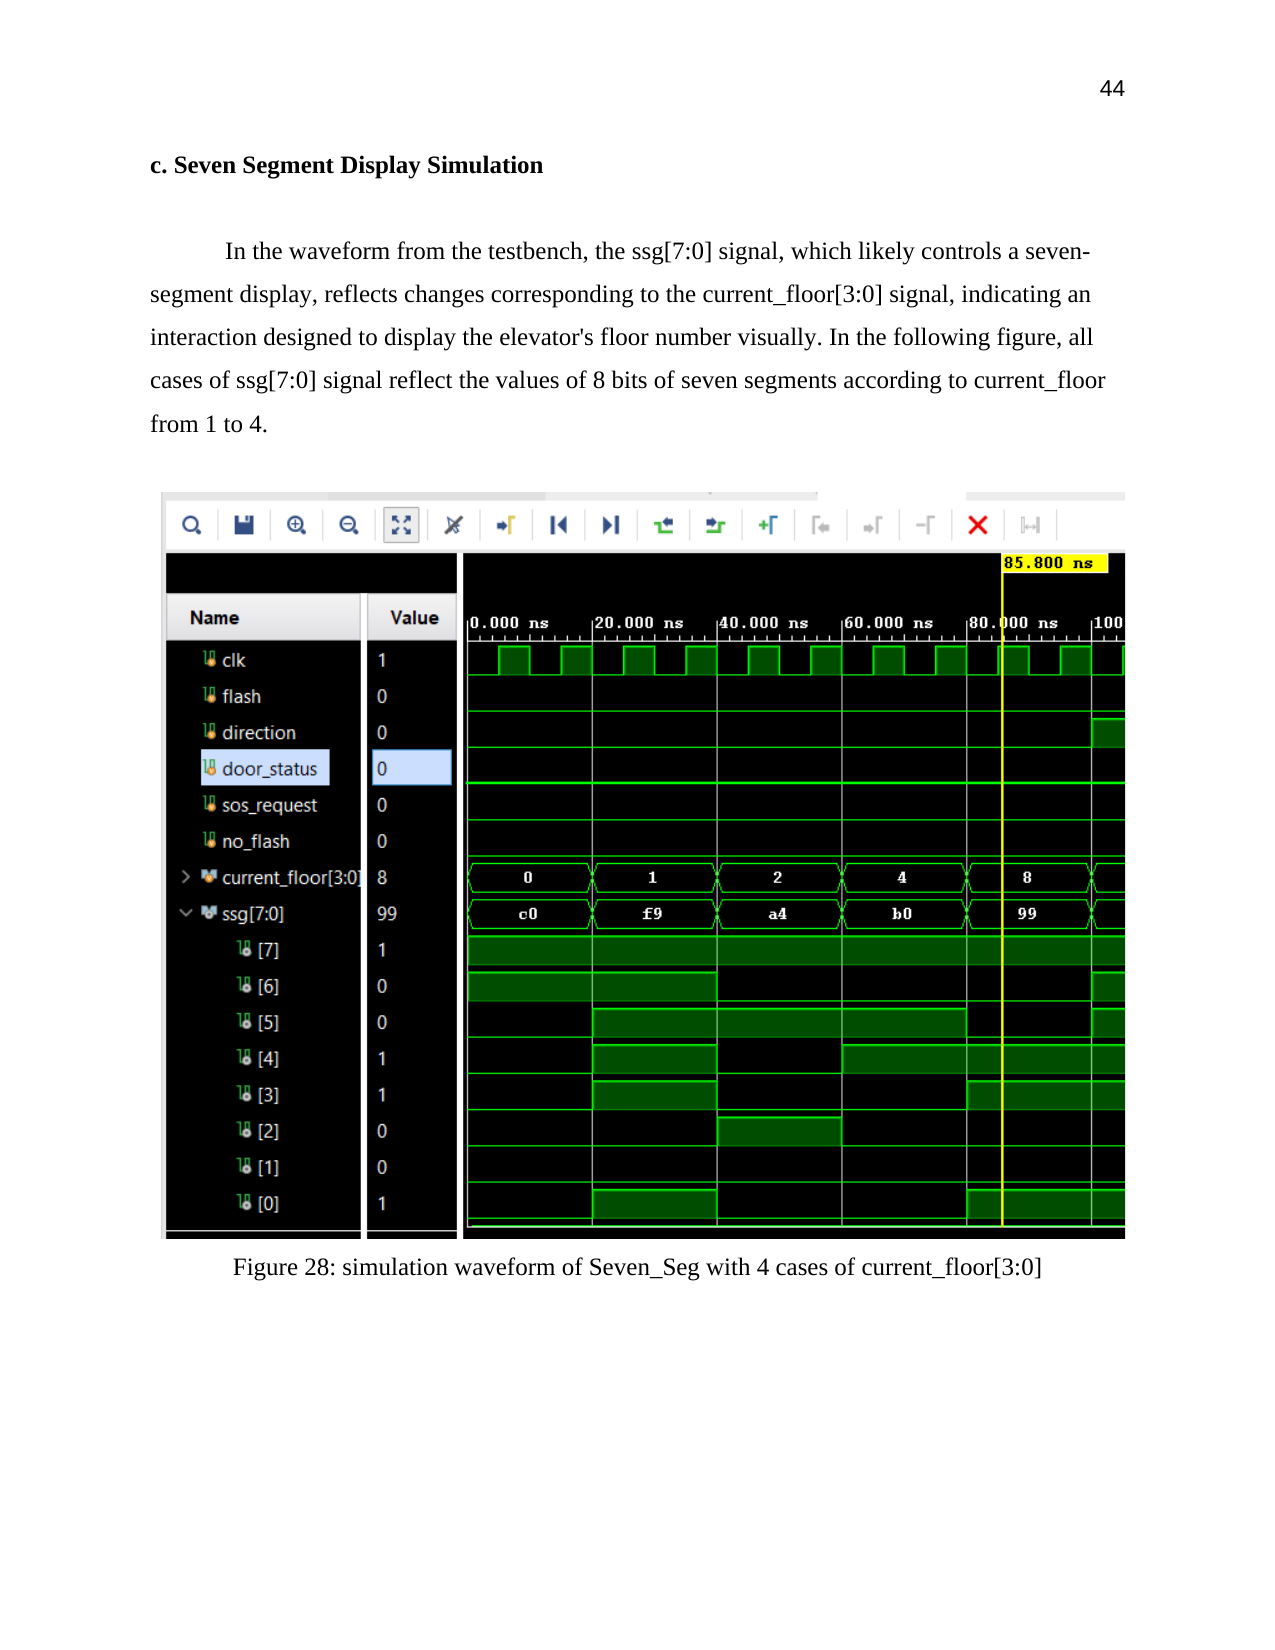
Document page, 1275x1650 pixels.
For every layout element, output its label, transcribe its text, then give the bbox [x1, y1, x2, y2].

text Figure 28: simulation waveform of Seven_Seg with 4 cases of current_floor[3:0] [150, 1252, 1125, 1280]
text In the waveform from the testbench, the ssg[7:0] signal, which likely controls a seven-segment display, reflects changes corresponding to the current_floor[3:0] signal, indicating an interaction designed to display the elevator's floor number visually. In the following figure, all cases of ssg[7:0] signal reflect the values of 8 bits of seven segments according to current_floor from 1 to 4. [150, 236, 1125, 437]
text c. Seven Segment Display Simulation [150, 150, 1125, 179]
picture [150, 492, 1125, 1239]
